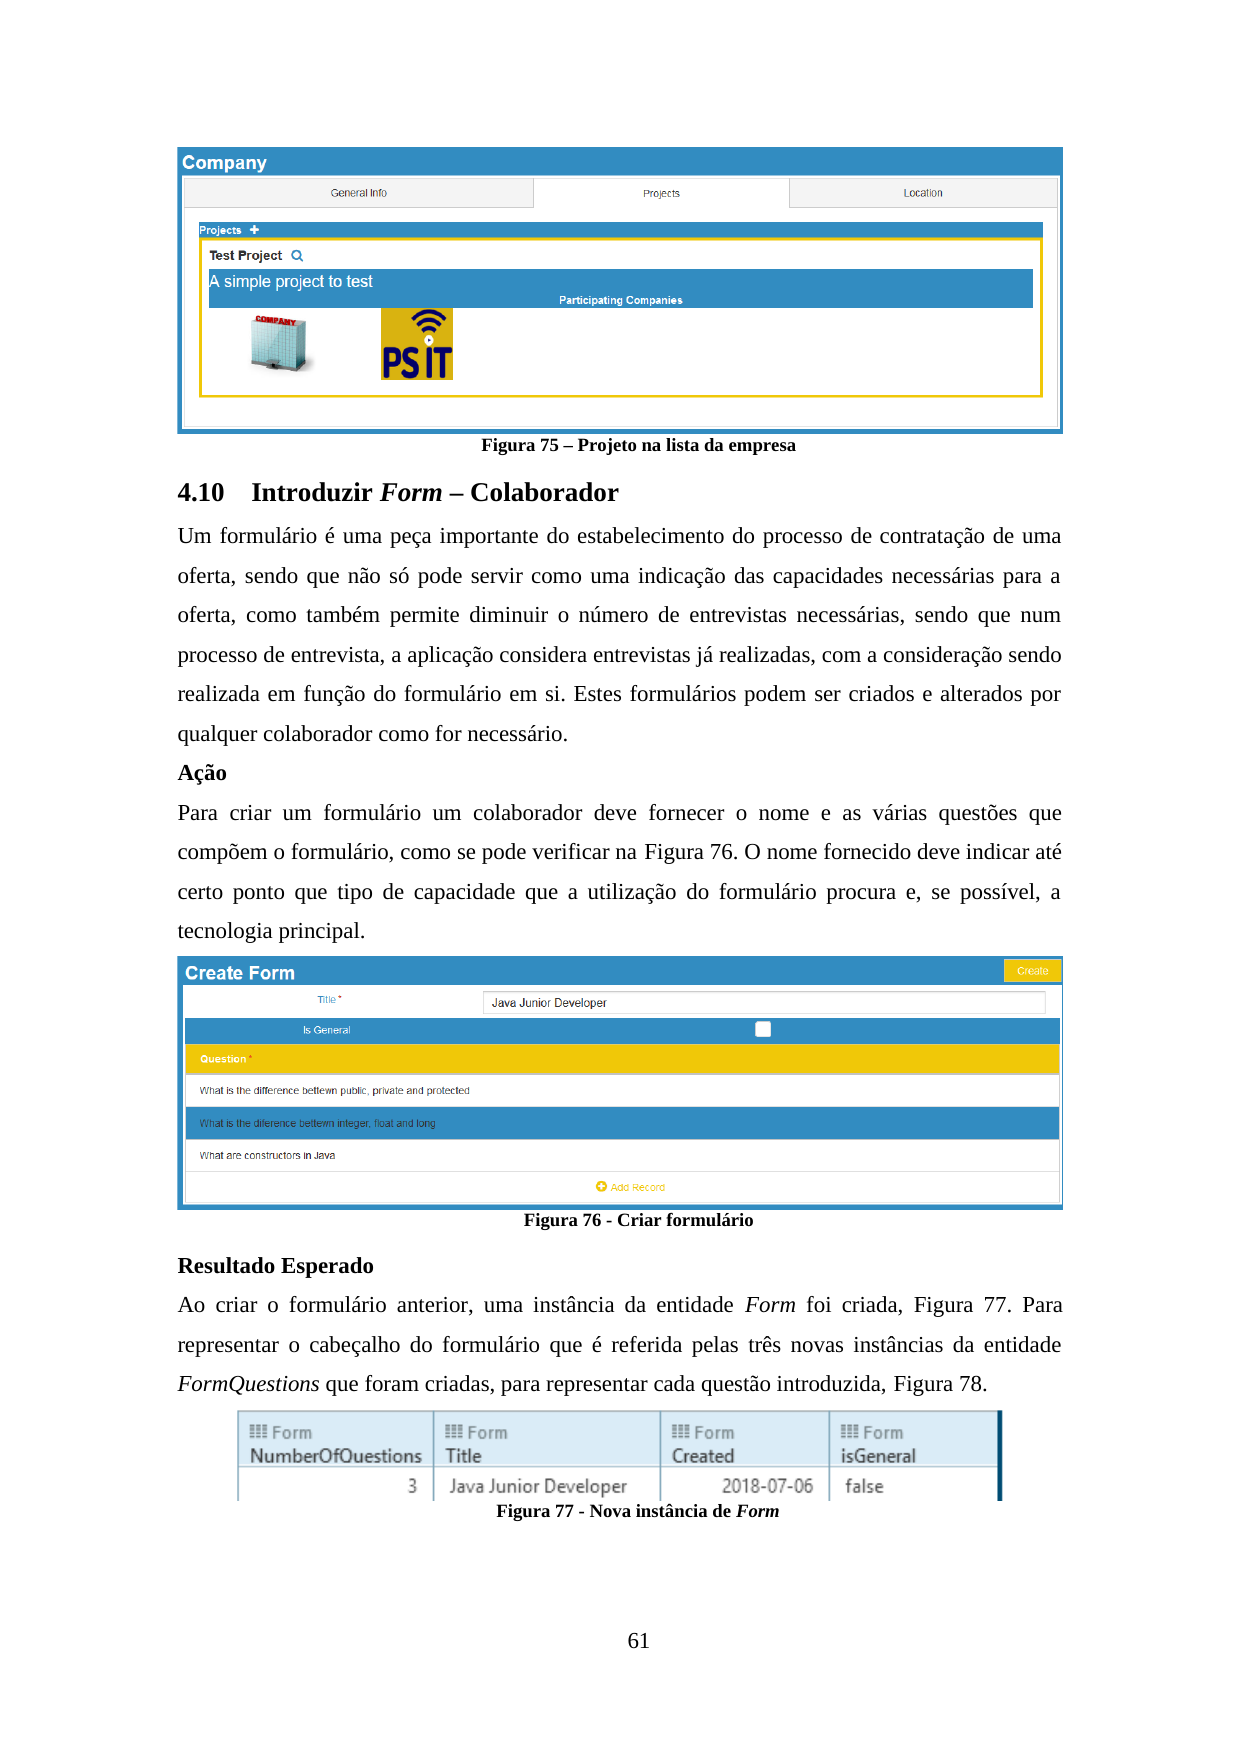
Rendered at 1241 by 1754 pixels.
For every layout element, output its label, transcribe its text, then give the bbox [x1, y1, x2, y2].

text Figura 76 - Criar formulário [177, 1210, 1063, 1231]
text Resultado Esperado [177, 1252, 1063, 1278]
text Para criar um formulário um colaborador deve fornecer o nome e as várias questões que compõem o formulário, como se pode verificar na Figura 75. O nome fornecido deve indicar até certo ponto que tipo de capacidade que a utilização do formulário procura e, se possível, a tecnologia principal. [177, 799, 1063, 944]
text Figura 77 - Nova instância de Form [177, 1500, 1063, 1522]
picture [236, 1409, 1004, 1501]
picture [177, 147, 1063, 434]
text Ao criar o formulário anterior, uma instância da entidade Form foi criada, Figura 76. Para representar o cabeçalho do formulário que é referida pelas três novas instâncias da entidade FormQuestions que foram criadas, para representar cada questão introduzida, Figura 77. [177, 1291, 1063, 1396]
text Figura 75 – Projeto na lista da empresa [177, 434, 1063, 455]
picture [177, 956, 1063, 1210]
text Ação [177, 759, 1063, 786]
text Um formulário é uma peça importante do estabelecimento do processo de contratação de uma oferta, sendo que não só pode servir como uma indicação das capacidades necessárias para a oferta, como também permite diminuir o número de entrevistas necessárias, sendo que num processo de entrevista, a aplicação considera entrevistas já realizadas, com a consideração sendo realizada em função do formulário em si. Estes formulários podem ser criados e alterados por qualquer colaborador como for necessário. [177, 522, 1063, 746]
subtitle Introduzir Form – Colaborador [177, 476, 1063, 507]
